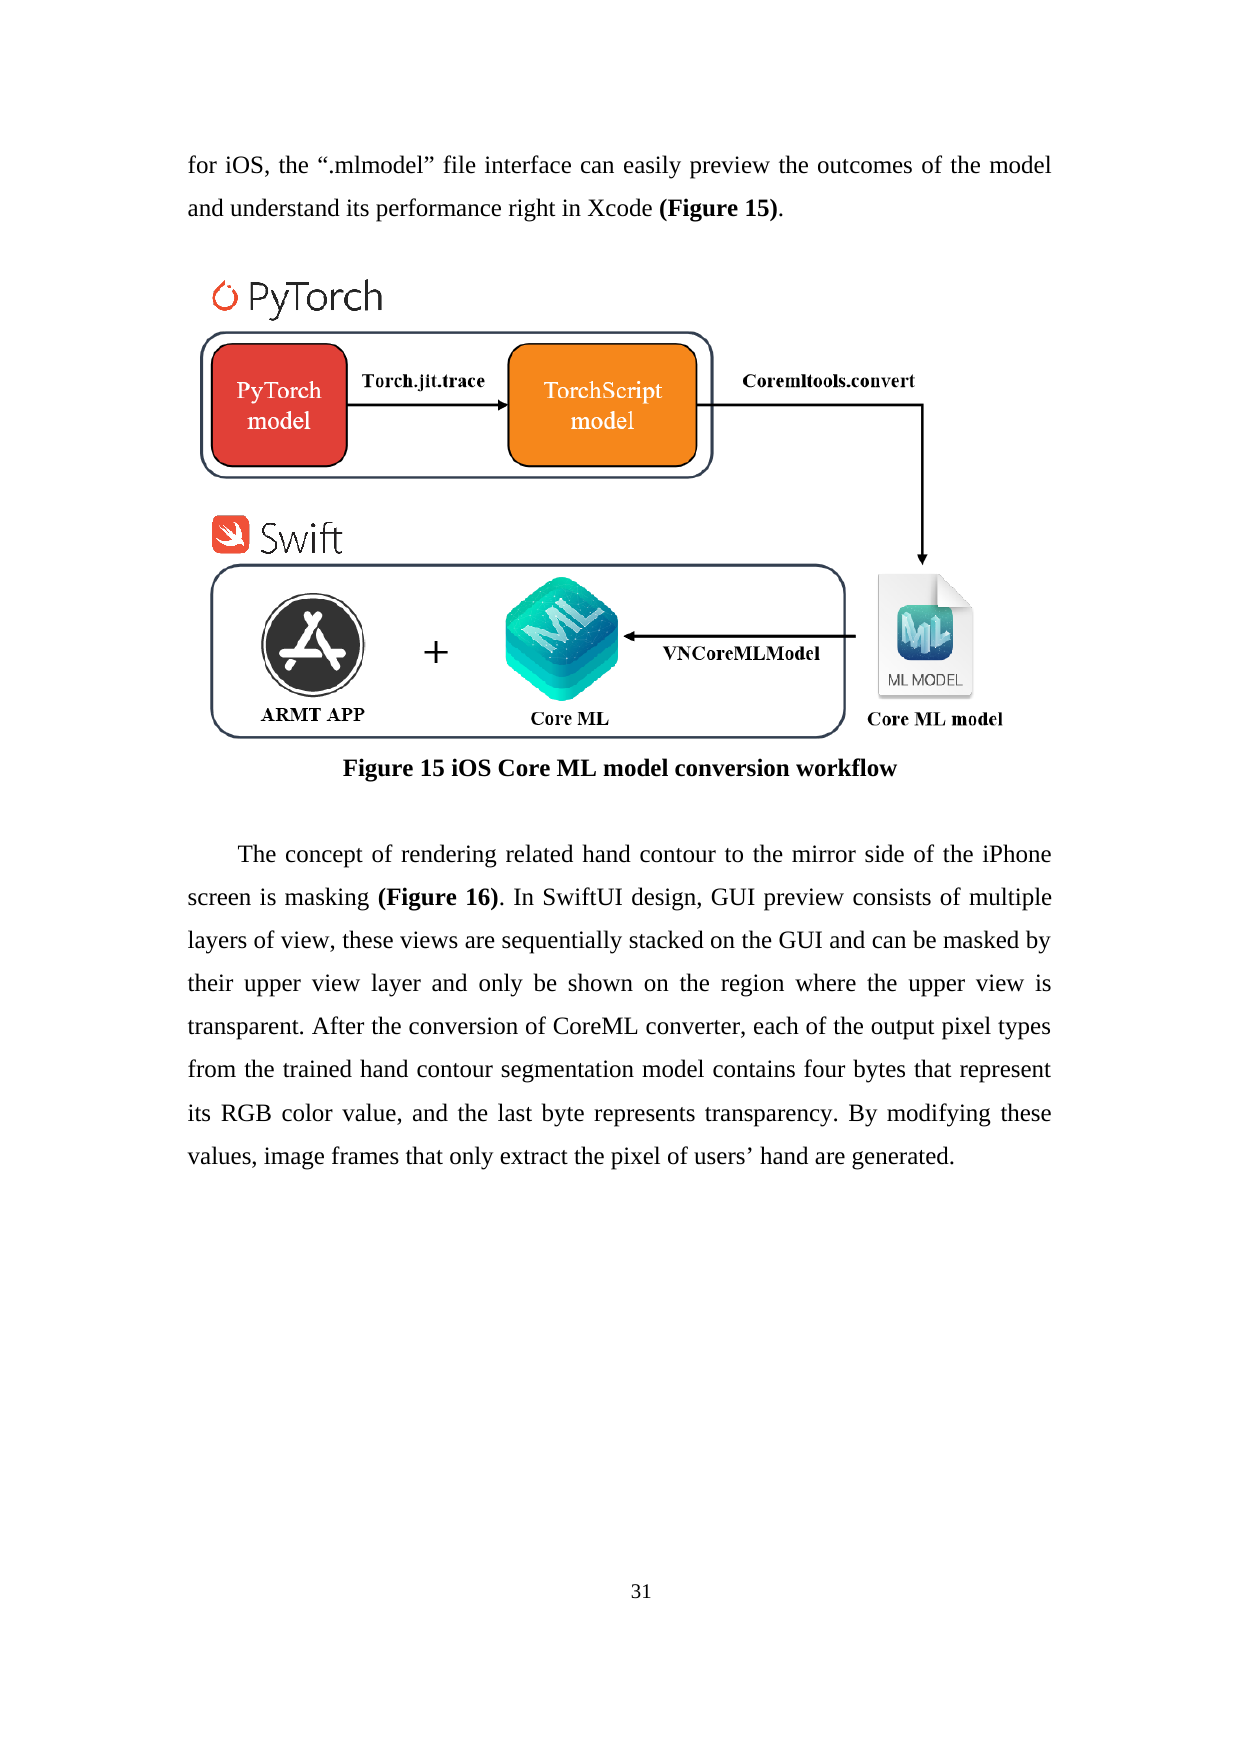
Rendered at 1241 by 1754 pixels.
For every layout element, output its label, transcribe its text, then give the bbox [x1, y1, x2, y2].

text The concept of rendering related hand contour to the mirror side of the iPhone screen is masking (Figure 16). In SwiftUI design, GUI preview consists of multiple layers of view, these views are sequentially stacked on the GUI and can be masked by their upper view layer and only be shown on the region where the upper view is transparent. After the conversion of CoreML converter, each of the output pixel types from the trained hand contour segmentation model contains four bytes that represent its RGB color value, and the last byte represents transparency. By modifying these values, image frames that only extract the pixel of users’ hand are generated. [187, 839, 1053, 1169]
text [187, 150, 1053, 222]
picture [200, 279, 1040, 739]
text Figure 15 iOS Core ML model conversion workflow [187, 753, 1053, 781]
